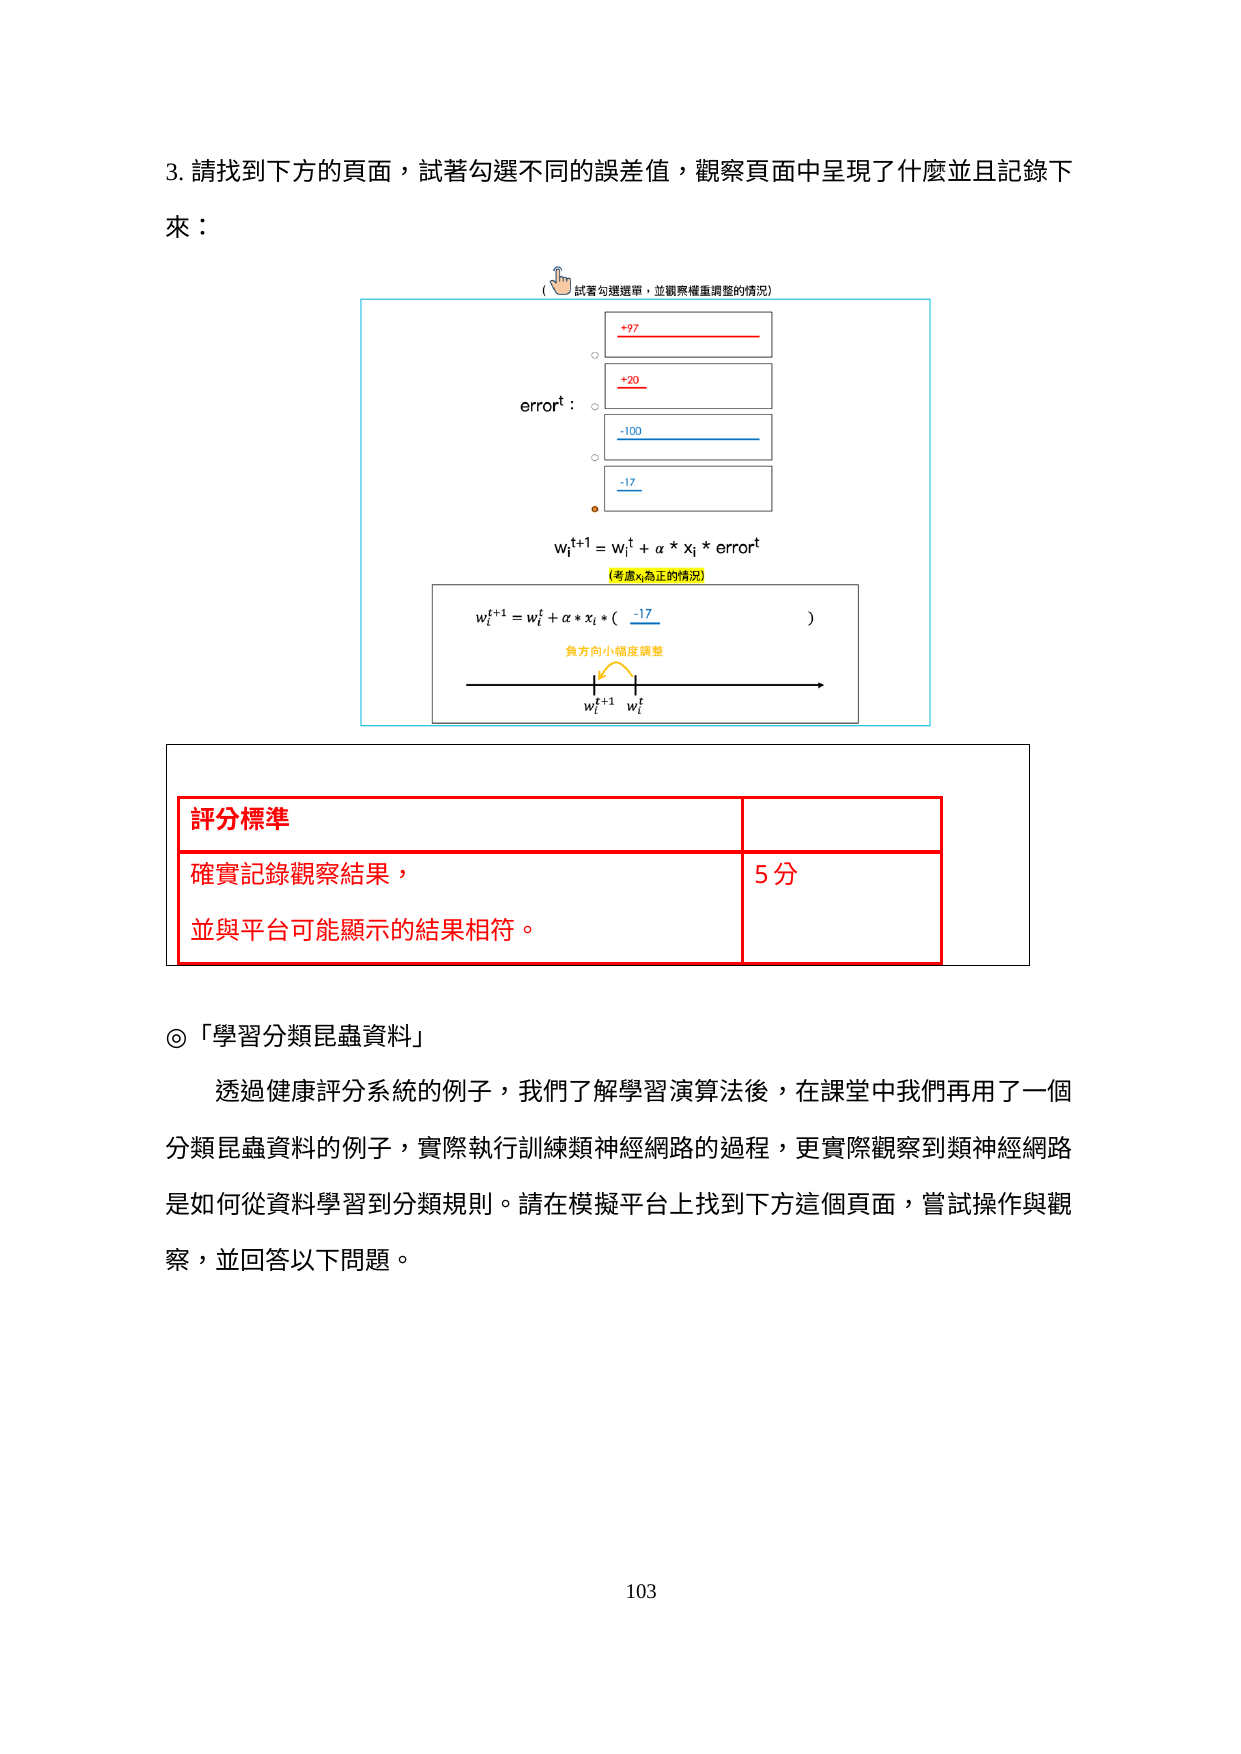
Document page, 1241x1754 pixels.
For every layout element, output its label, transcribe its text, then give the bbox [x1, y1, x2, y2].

table_header [167, 745, 1029, 965]
text 3. 請找到下方的頁面，試著勾選不同的誤差值，觀察頁面中呈現了什麼並且記錄下來： [165, 151, 1075, 244]
text ◎「學習分類昆蟲資料」 [165, 1017, 1075, 1053]
picture [357, 262, 933, 729]
text 透過健康評分系統的例子，我們了解學習演算法後，在課堂中我們再用了一個分類昆蟲資料的例子，實際執行訓練類神經網路的過程，更實際觀察到類神經網路是如何從資料學習到分類規則。請在模擬平台上找到下方這個頁面，嘗試操作與觀察，並回答以下問題。 [165, 1071, 1075, 1277]
